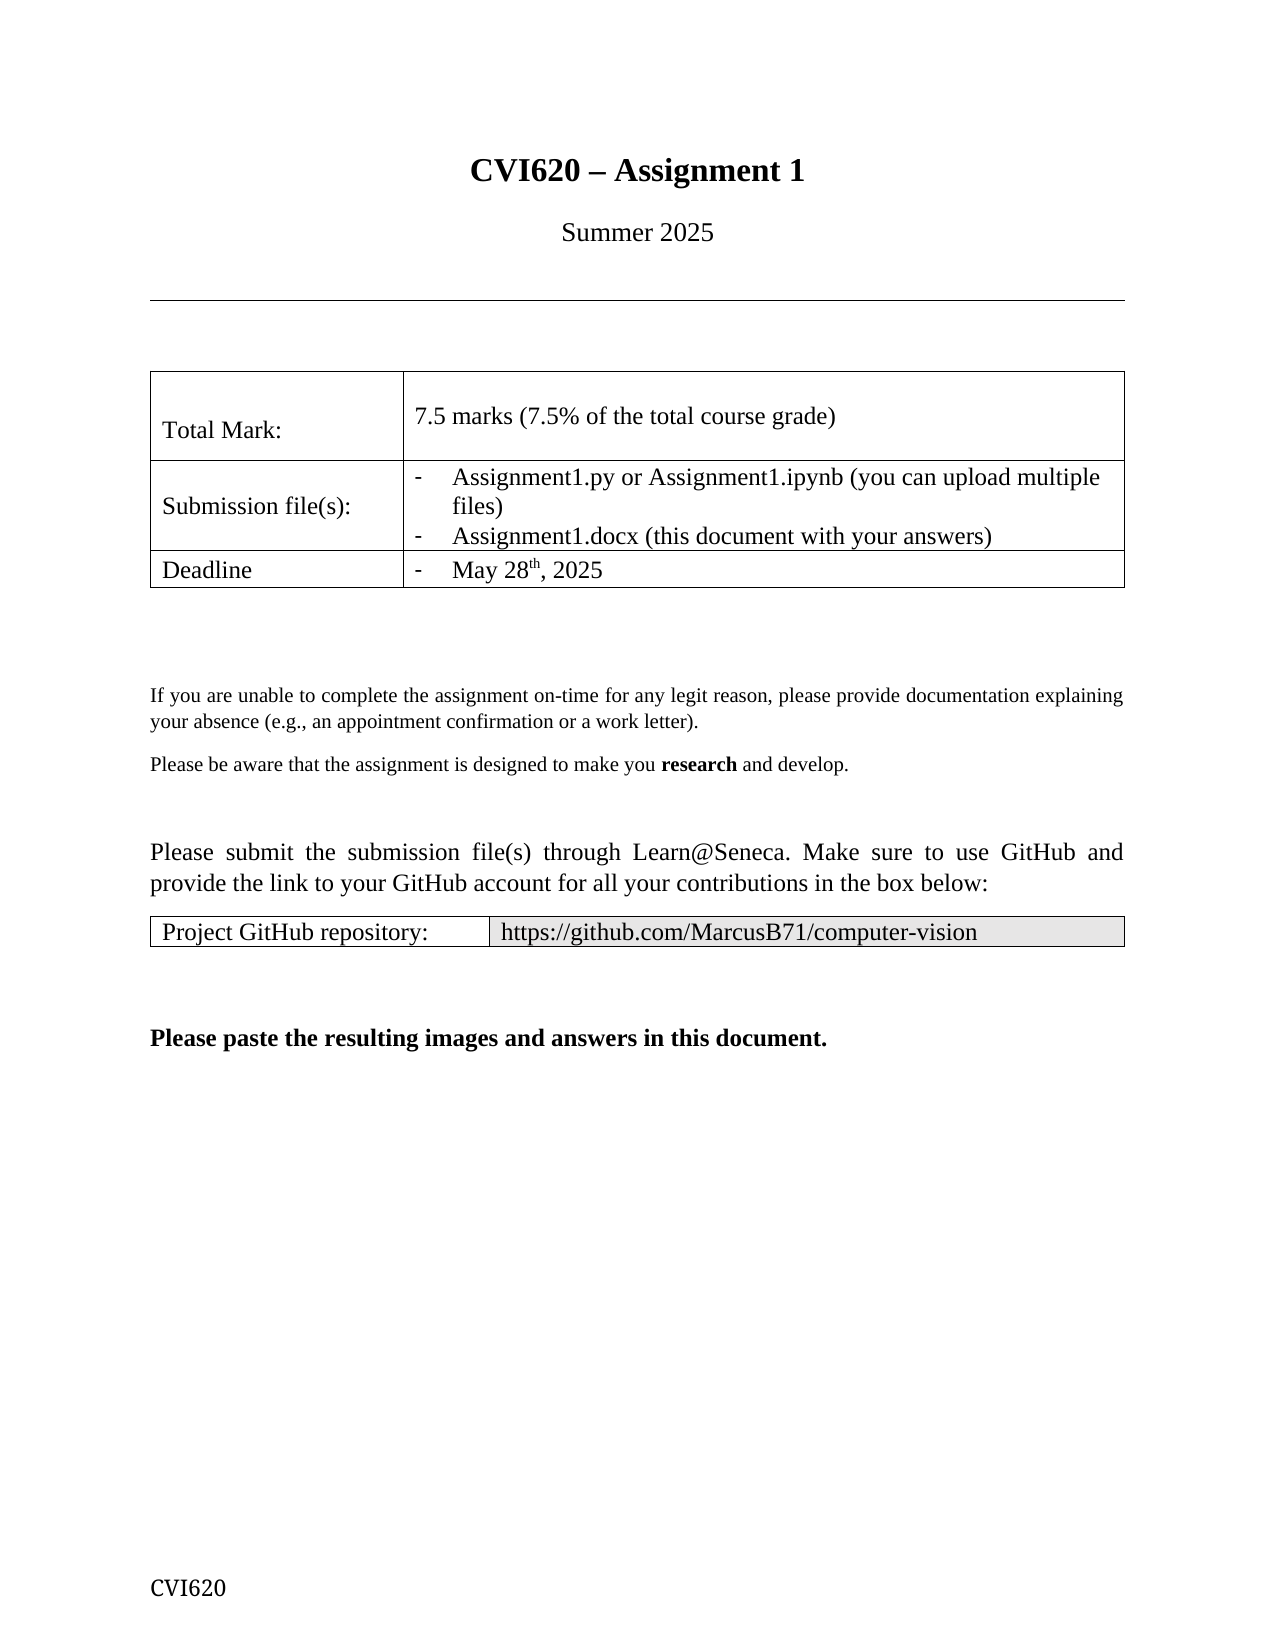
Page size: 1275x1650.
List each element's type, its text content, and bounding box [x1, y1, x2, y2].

table_cell Deadline [151, 551, 403, 587]
text If you are unable to complete the assignment on-time for any legit reason, please provide documentation explaining your absence (e.g., an appointment confirmation or a work letter). [150, 683, 1125, 733]
table_header https://github.com/MarcusB71/computer-vision [490, 917, 1124, 946]
table_header 7.5 marks (7.5% of the total course grade) [404, 372, 1124, 459]
text Summer 2025 [150, 216, 1125, 247]
table_cell May 28th, 2025 [404, 551, 1124, 587]
text Please paste the resulting images and answers in this document. [150, 1023, 1125, 1052]
text Please be aware that the assignment is designed to make you research and develop. [150, 752, 1125, 776]
subtitle CVI620 – Assignment 1 [150, 150, 1125, 188]
table_header Total Mark: [151, 372, 403, 459]
table_header Project GitHub repository: [151, 917, 489, 946]
table_cell Submission file(s): [151, 461, 403, 550]
table_cell Assignment1.py or Assignment1.ipynb (you can upload multiple files) Assignment1.docx (this document with your answers) [404, 461, 1124, 550]
text Please submit the submission file(s) through Learn@Seneca. Make sure to use GitHub and provide the link to your GitHub account for all your contributions in the box below: [150, 837, 1125, 897]
